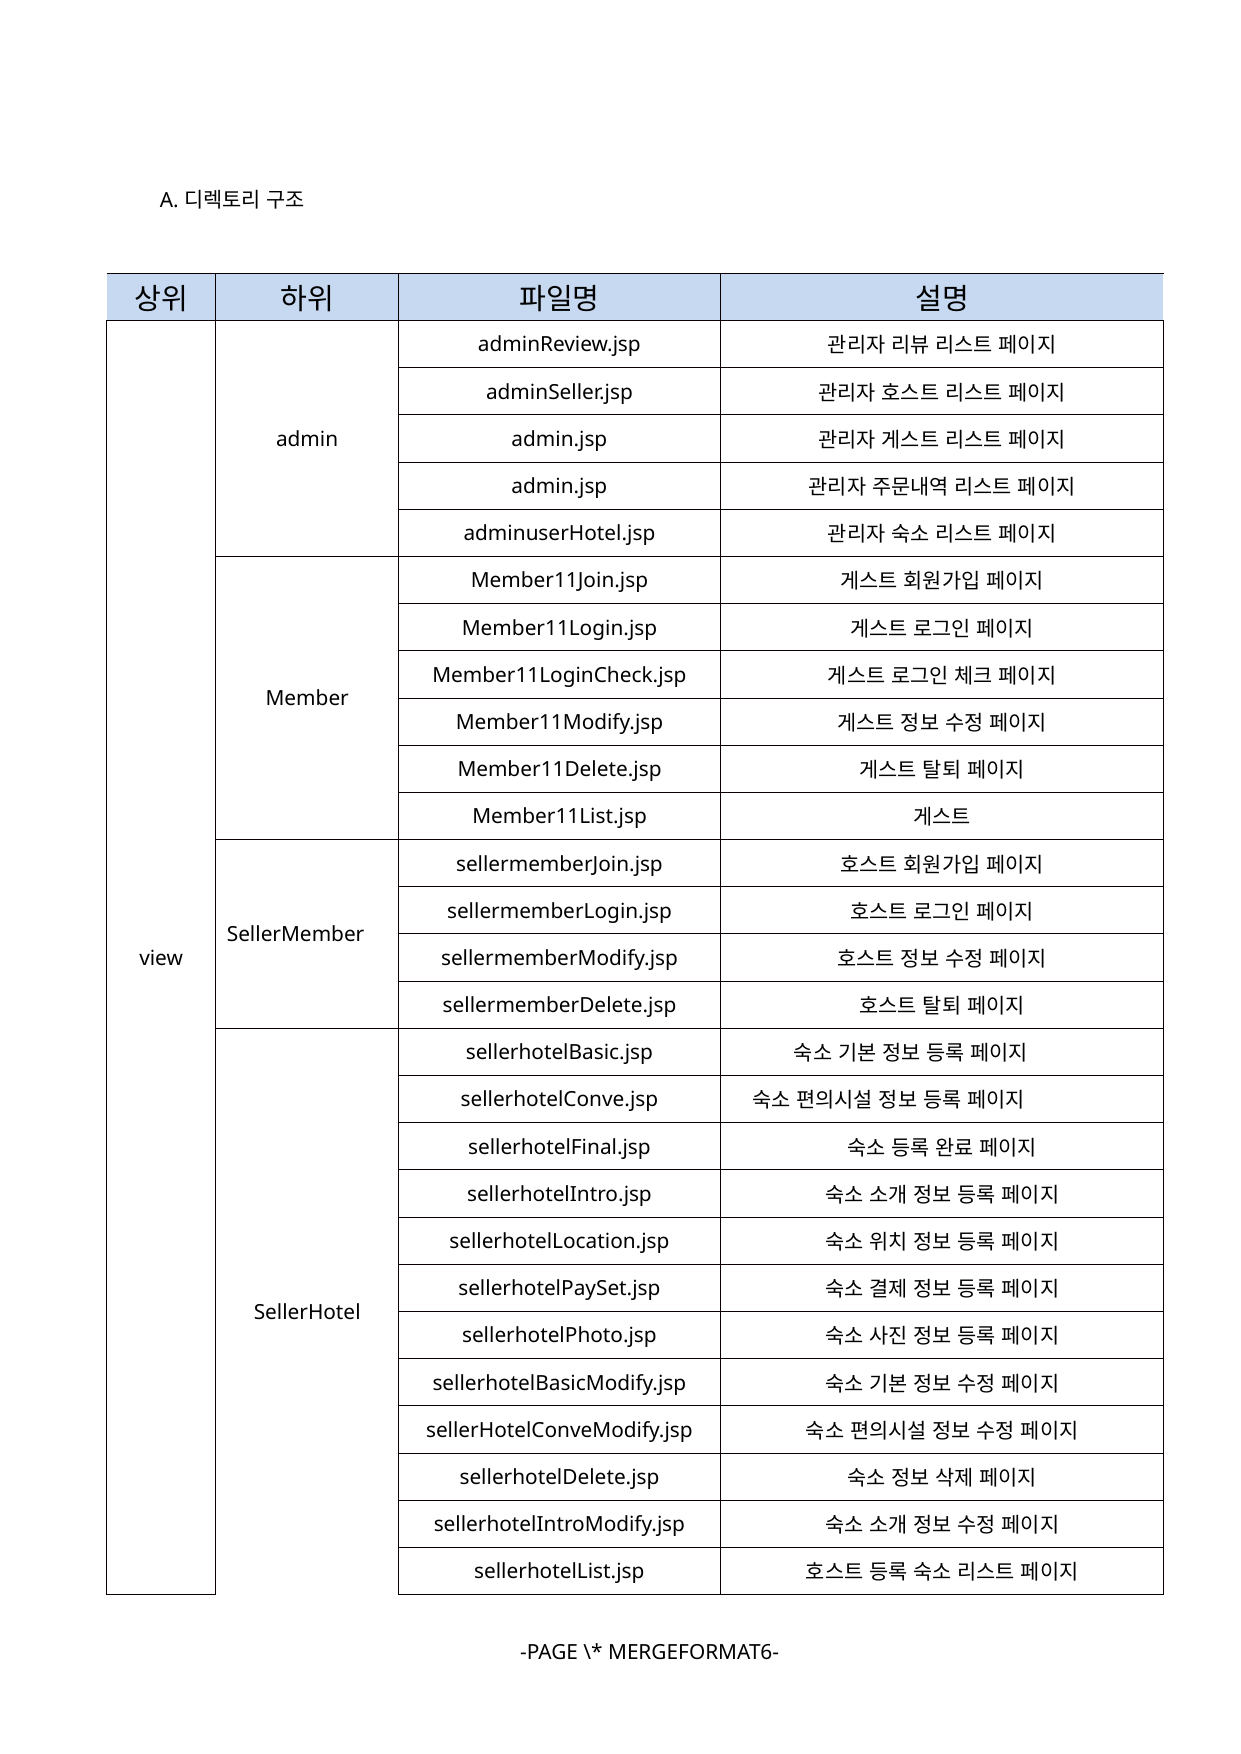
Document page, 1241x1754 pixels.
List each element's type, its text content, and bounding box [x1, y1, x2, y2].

table_cell sellerhotelIntro.jsp [399, 1170, 720, 1216]
table_cell sellerhotelList.jsp [399, 1548, 720, 1594]
table_cell 호스트 탈퇴 페이지 [721, 982, 1163, 1028]
table_cell 숙소 편의시설 정보 등록 페이지 [721, 1076, 1163, 1122]
table_cell sellerhotelPhoto.jsp [399, 1312, 720, 1358]
table_cell 게스트 로그인 체크 페이지 [721, 651, 1163, 697]
table_cell 게스트 정보 수정 페이지 [721, 699, 1163, 744]
table_cell 관리자 리뷰 리스트 페이지 [721, 321, 1163, 367]
table_cell 게스트 [721, 793, 1163, 839]
table_header 하위 [216, 274, 398, 320]
table_cell 숙소 기본 정보 수정 페이지 [721, 1359, 1163, 1405]
table_cell sellerhotelLocation.jsp [399, 1218, 720, 1264]
table_cell 게스트 회원가입 페이지 [721, 557, 1163, 603]
table_cell 숙소 기본 정보 등록 페이지 [721, 1029, 1163, 1075]
table_cell 관리자 숙소 리스트 페이지 [721, 510, 1163, 556]
table_cell view [107, 321, 215, 1594]
table_cell adminuserHotel.jsp [399, 510, 720, 556]
table_cell sellerhotelConve.jsp [399, 1076, 720, 1122]
table_cell admin.jsp [399, 415, 720, 461]
table_cell Member [216, 557, 398, 839]
table_cell adminSeller.jsp [399, 368, 720, 414]
table_cell admin [216, 321, 398, 556]
text 디렉토리 구조 [159, 183, 1181, 213]
table_header 설명 [721, 274, 1163, 320]
table_cell 관리자 게스트 리스트 페이지 [721, 415, 1163, 461]
table_cell Member11LoginCheck.jsp [399, 651, 720, 697]
table_cell sellermemberDelete.jsp [399, 982, 720, 1028]
table_cell 게스트 탈퇴 페이지 [721, 746, 1163, 792]
table_cell 호스트 회원가입 페이지 [721, 840, 1163, 886]
table_header 상위 [107, 274, 215, 320]
table_cell sellermemberModify.jsp [399, 934, 720, 981]
table_cell sellerHotelConveModify.jsp [399, 1406, 720, 1452]
table_cell 호스트 로그인 페이지 [721, 887, 1163, 933]
table_cell sellerhotelFinal.jsp [399, 1123, 720, 1169]
table_cell Member11List.jsp [399, 793, 720, 839]
table_cell 게스트 로그인 페이지 [721, 604, 1163, 650]
table_cell 숙소 정보 삭제 페이지 [721, 1454, 1163, 1499]
table_cell 호스트 등록 숙소 리스트 페이지 [721, 1548, 1163, 1594]
table_cell SellerMember [216, 840, 398, 1028]
table_cell 숙소 편의시설 정보 수정 페이지 [721, 1406, 1163, 1452]
table_cell Member11Join.jsp [399, 557, 720, 603]
table_cell 관리자 주문내역 리스트 페이지 [721, 463, 1163, 509]
table_cell sellerhotelDelete.jsp [399, 1454, 720, 1499]
table_cell sellermemberLogin.jsp [399, 887, 720, 933]
table_cell sellerhotelBasic.jsp [399, 1029, 720, 1075]
table_cell Member11Delete.jsp [399, 746, 720, 792]
table_header 파일명 [399, 274, 720, 320]
table_cell Member11Modify.jsp [399, 699, 720, 744]
table_cell 숙소 결제 정보 등록 페이지 [721, 1265, 1163, 1311]
table_cell admin.jsp [399, 463, 720, 509]
table_cell 관리자 호스트 리스트 페이지 [721, 368, 1163, 414]
table_cell 숙소 등록 완료 페이지 [721, 1123, 1163, 1169]
table_cell 호스트 정보 수정 페이지 [721, 934, 1163, 981]
table_cell adminReview.jsp [399, 321, 720, 367]
table_cell 숙소 소개 정보 등록 페이지 [721, 1170, 1163, 1216]
table_cell sellerhotelIntroModify.jsp [399, 1501, 720, 1547]
table_cell SellerHotel [216, 1029, 398, 1594]
table_cell 숙소 위치 정보 등록 페이지 [721, 1218, 1163, 1264]
table_cell sellerhotelPaySet.jsp [399, 1265, 720, 1311]
table_cell 숙소 사진 정보 등록 페이지 [721, 1312, 1163, 1358]
table_cell Member11Login.jsp [399, 604, 720, 650]
table_cell 숙소 소개 정보 수정 페이지 [721, 1501, 1163, 1547]
table_cell sellermemberJoin.jsp [399, 840, 720, 886]
table_cell sellerhotelBasicModify.jsp [399, 1359, 720, 1405]
